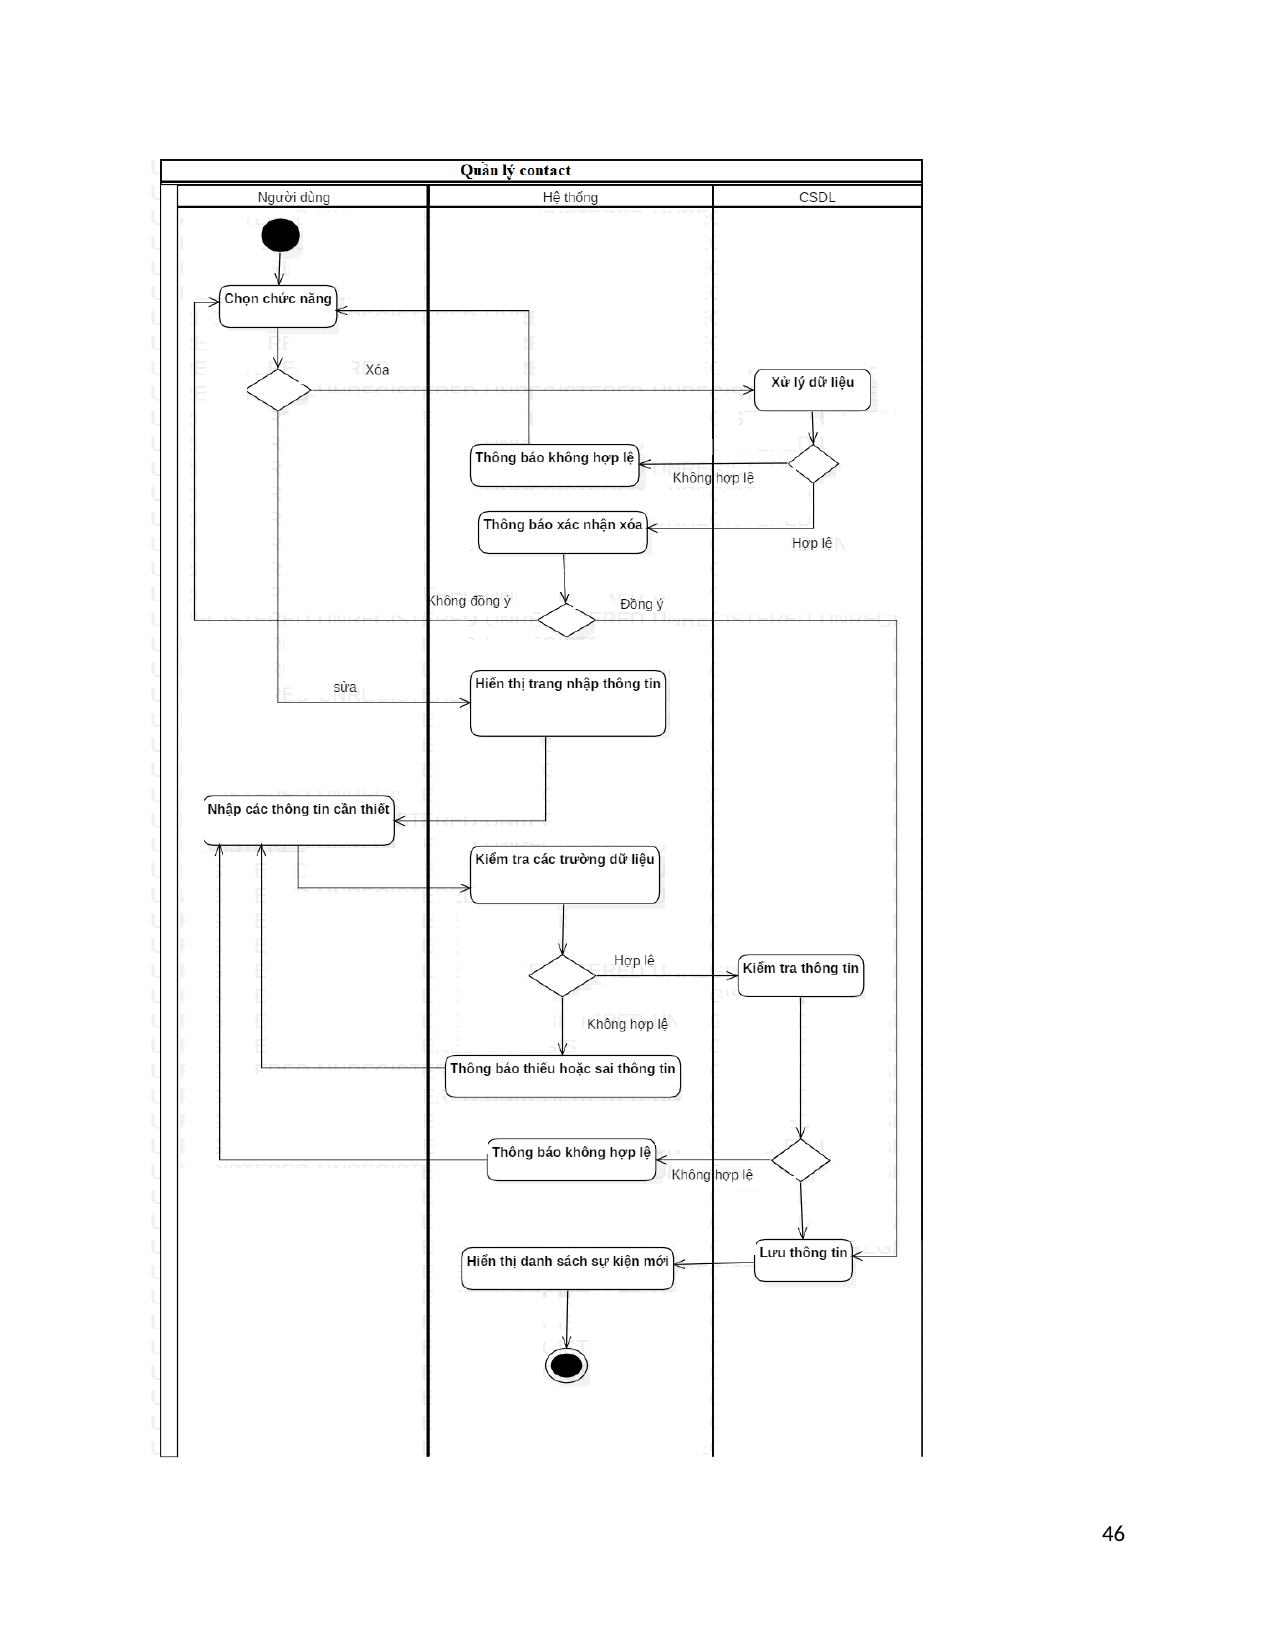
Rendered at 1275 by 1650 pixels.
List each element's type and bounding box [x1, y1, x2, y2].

picture [150, 150, 963, 1498]
